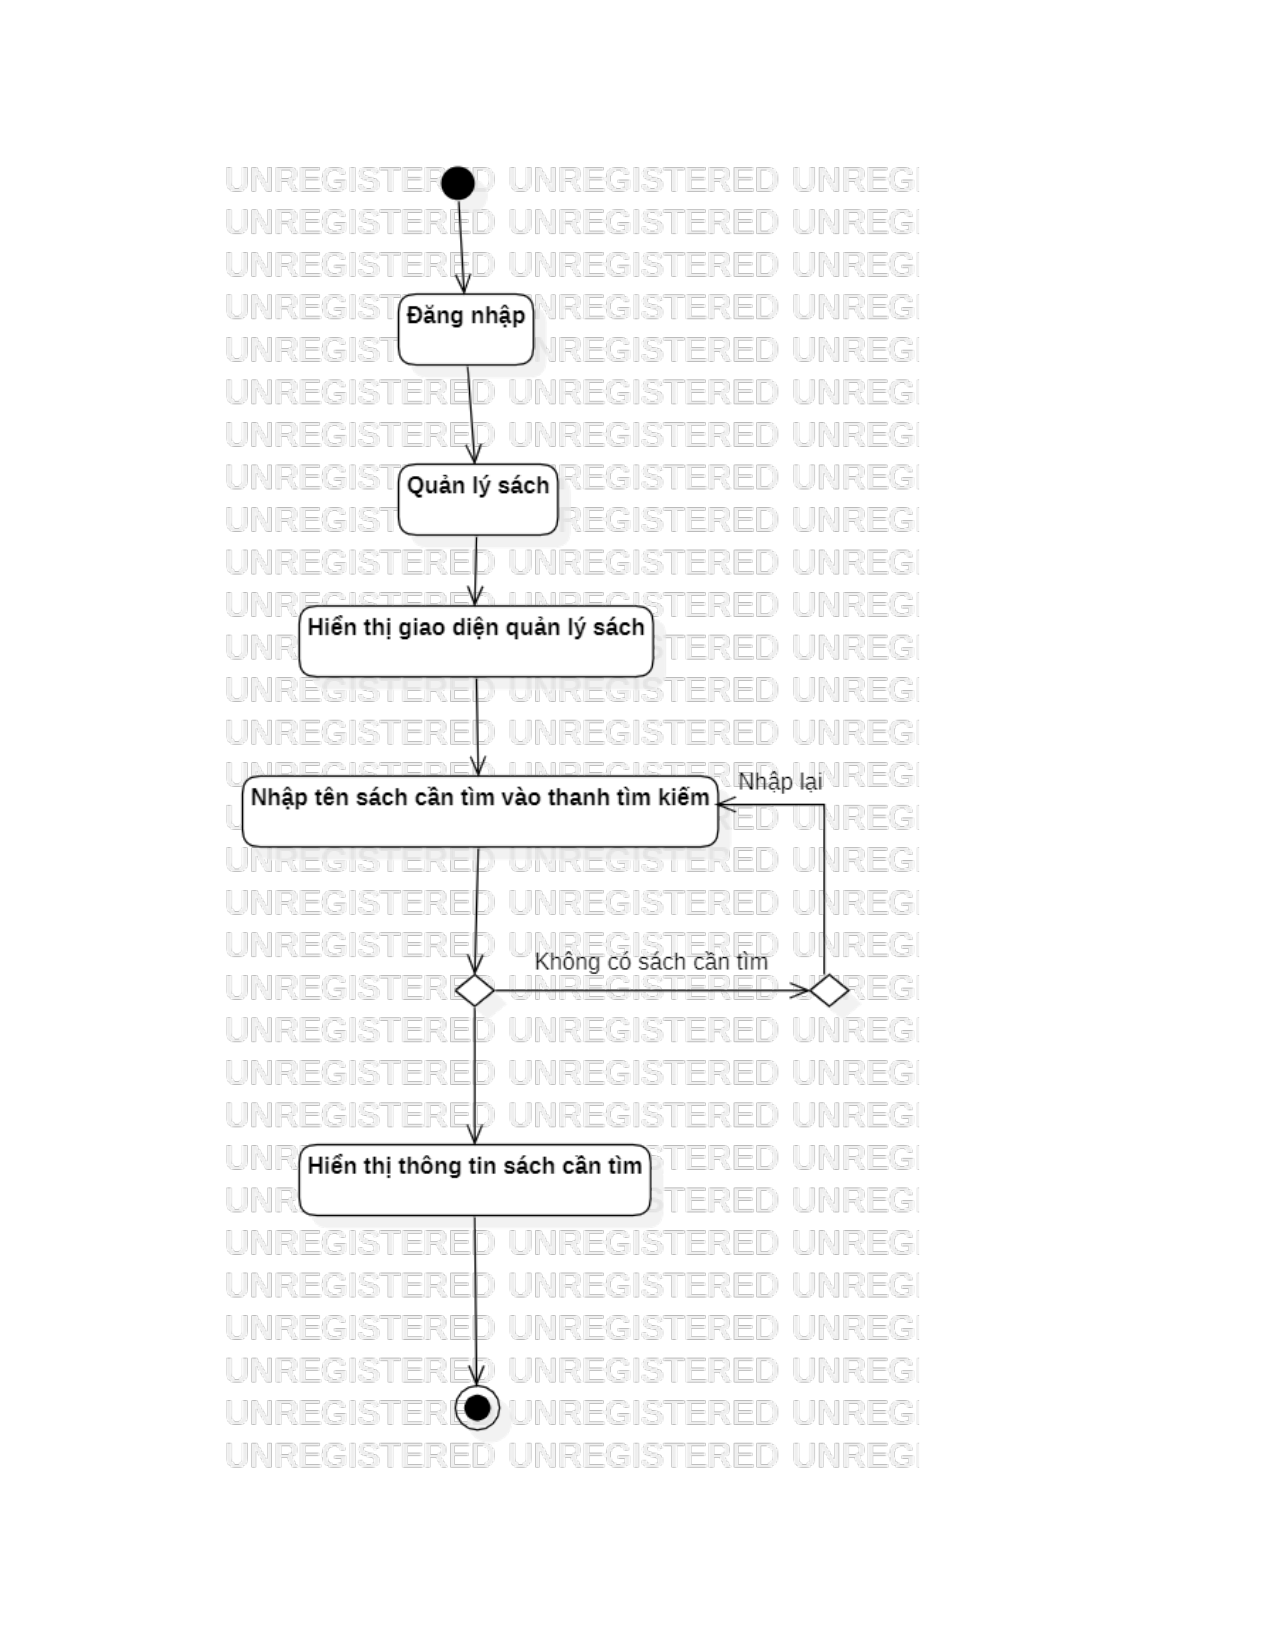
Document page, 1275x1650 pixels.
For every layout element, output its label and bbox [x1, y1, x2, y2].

picture [225, 150, 920, 1500]
